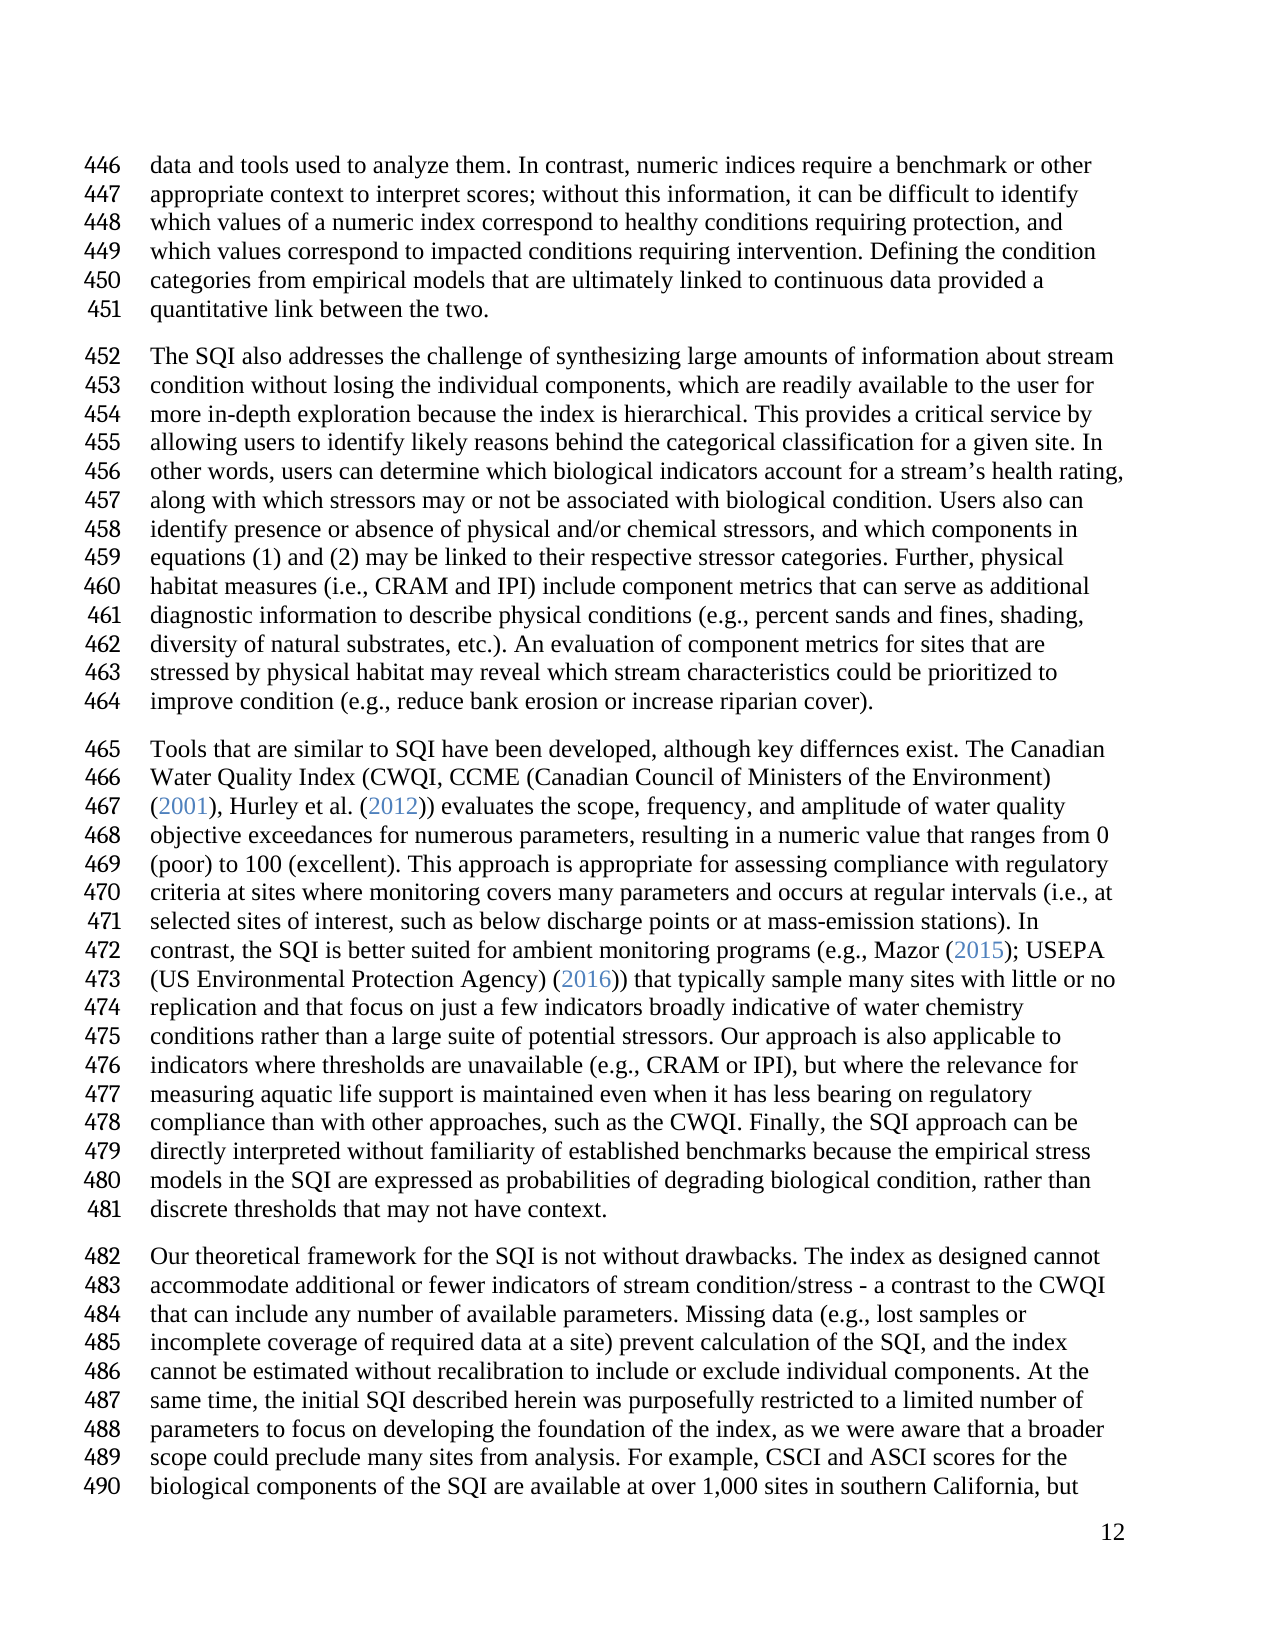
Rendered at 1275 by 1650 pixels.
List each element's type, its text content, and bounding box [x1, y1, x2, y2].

text The SQI also addresses the challenge of synthesizing large amounts of information about stream condition without losing the individual components, which are readily available to the user for more in-depth exploration because the index is hierarchical. This provides a critical service by allowing users to identify likely reasons behind the categorical classification for a given site. In other words, users can determine which biological indicators account for a stream’s health rating, along with which stressors may or not be associated with biological condition. Users also can identify presence or absence of physical and/or chemical stressors, and which components in equations (1) and (2) may be linked to their respective stressor categories. Further, physical habitat measures (i.e., CRAM and IPI) include component metrics that can serve as additional diagnostic information to describe physical conditions (e.g., percent sands and fines, shading, diversity of natural substrates, etc.). An evaluation of component metrics for sites that are stressed by physical habitat may reveal which stream characteristics could be prioritized to improve condition (e.g., reduce bank erosion or increase riparian cover). [150, 341, 1125, 715]
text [150, 1241, 1125, 1500]
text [150, 150, 1125, 322]
text Tools that are similar to SQI have been developed, although key differnces exist. The Canadian Water Quality Index (CWQI, CCME (Canadian Council of Ministers of the Environment) (2001), Hurley et al. (2012)) evaluates the scope, frequency, and amplitude of water quality objective exceedances for numerous parameters, resulting in a numeric value that ranges from 0 (poor) to 100 (excellent). This approach is appropriate for assessing compliance with regulatory criteria at sites where monitoring covers many parameters and occurs at regular intervals (i.e., at selected sites of interest, such as below discharge points or at mass-emission stations). In contrast, the SQI is better suited for ambient monitoring programs (e.g., Mazor (2015); USEPA (US Environmental Protection Agency) (2016)) that typically sample many sites with little or no replication and that focus on just a few indicators broadly indicative of water chemistry conditions rather than a large suite of potential stressors. Our approach is also applicable to indicators where thresholds are unavailable (e.g., CRAM or IPI), but where the relevance for measuring aquatic life support is maintained even when it has less bearing on regulatory compliance than with other approaches, such as the CWQI. Finally, the SQI approach can be directly interpreted without familiarity of established benchmarks because the empirical stress models in the SQI are expressed as probabilities of degrading biological condition, rather than discrete thresholds that may not have context. [150, 734, 1125, 1222]
